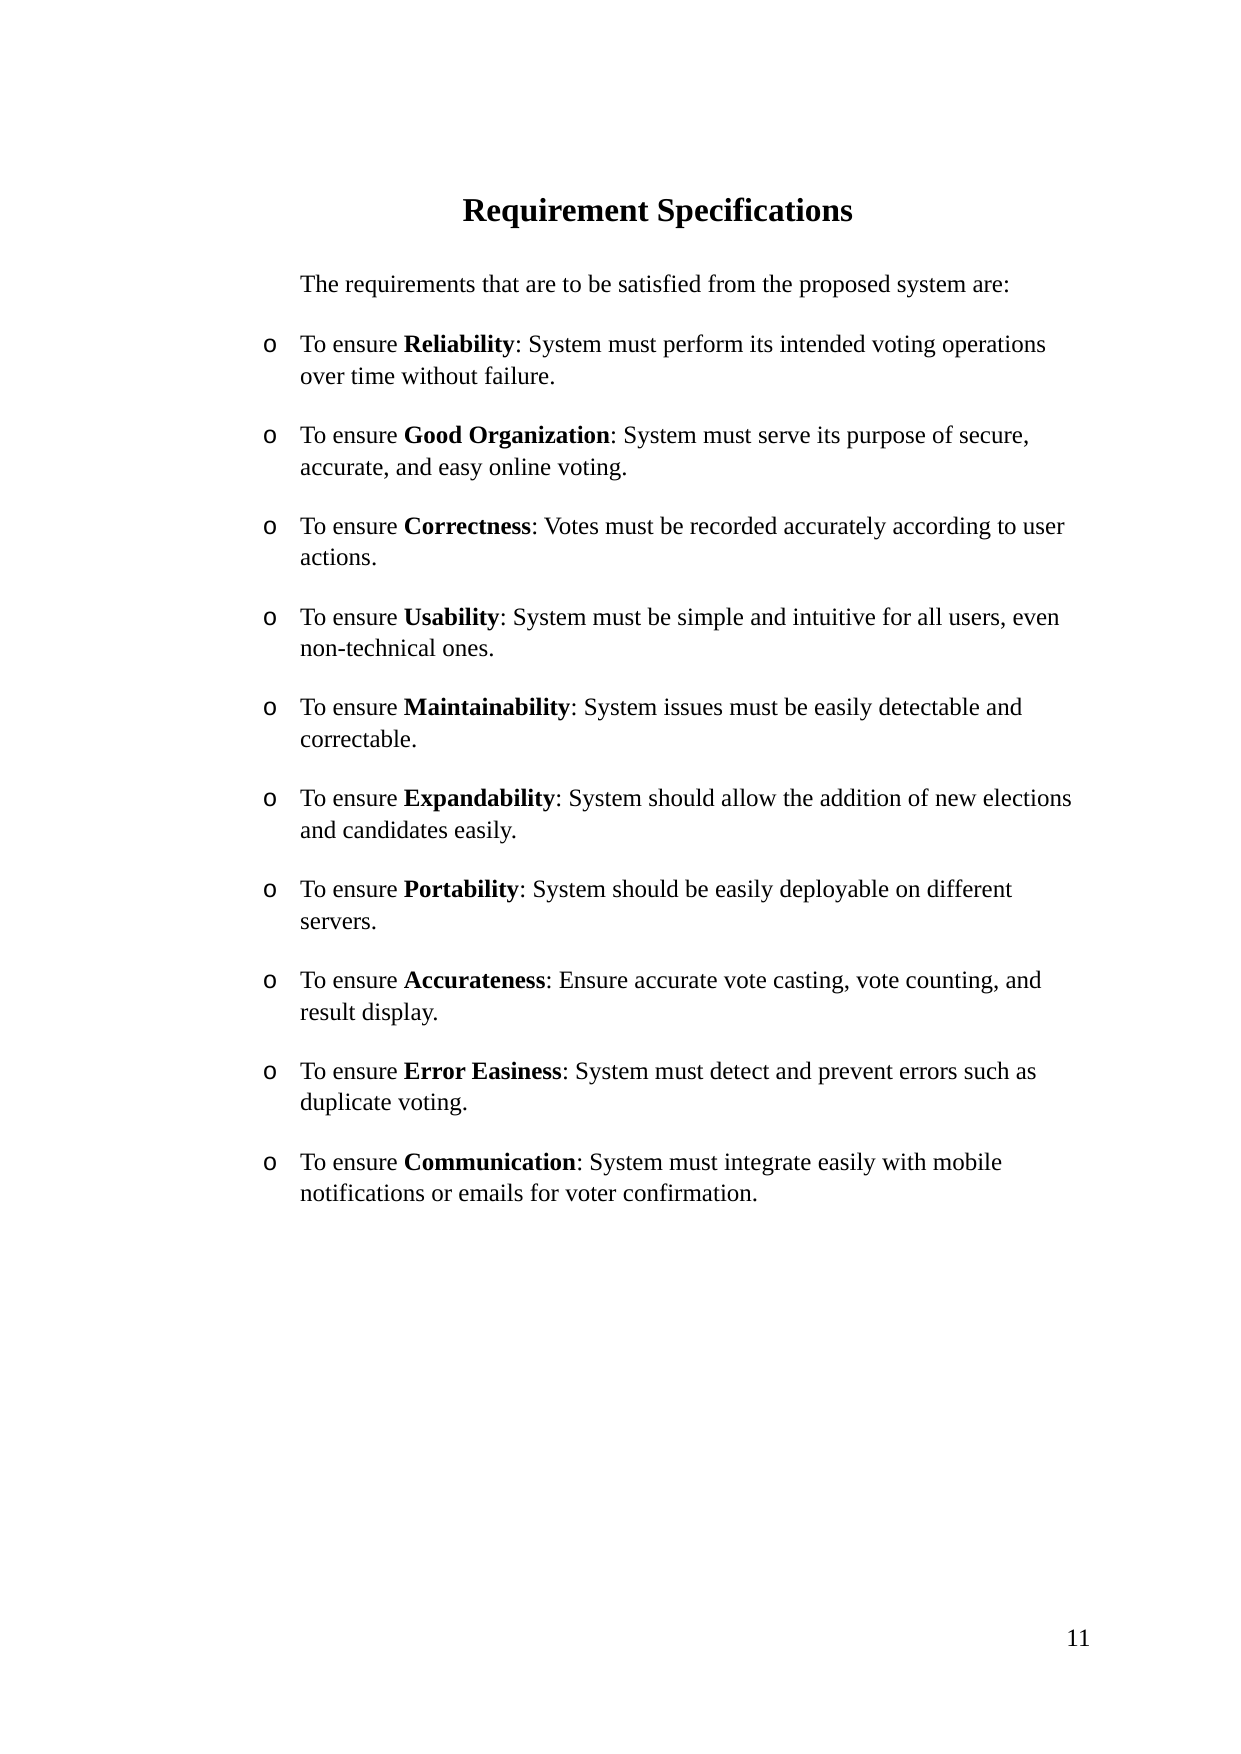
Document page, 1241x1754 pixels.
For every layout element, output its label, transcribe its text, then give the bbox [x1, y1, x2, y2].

list The requirements that are to be satisfied from the proposed system are: [300, 269, 1090, 298]
list To ensure Expandability: System should allow the addition of new elections and candidates easily. [262, 783, 1090, 844]
list To ensure Usability: System must be simple and intuitive for all users, even non-technical ones. [262, 602, 1090, 662]
list To ensure Reliability: System must perform its intended voting operations over time without failure. [262, 329, 1090, 389]
list To ensure Maintainability: System issues must be easily detectable and correctable. [262, 692, 1090, 753]
list To ensure Portability: System should be easily deployable on different servers. [262, 874, 1090, 934]
list To ensure Communication: System must integrate easily with mobile notifications or emails for voter confirmation. [262, 1147, 1090, 1207]
text Requirement Specifications [225, 190, 1090, 228]
list To ensure Correctness: Votes must be recorded accurately according to user actions. [262, 511, 1090, 571]
list To ensure Accurateness: Ensure accurate vote casting, vote counting, and result display. [262, 965, 1090, 1025]
list To ensure Good Organization: System must serve its purpose of secure, accurate, and easy online voting. [262, 420, 1090, 480]
list To ensure Error Easiness: System must detect and prevent errors such as duplicate voting. [262, 1056, 1090, 1116]
